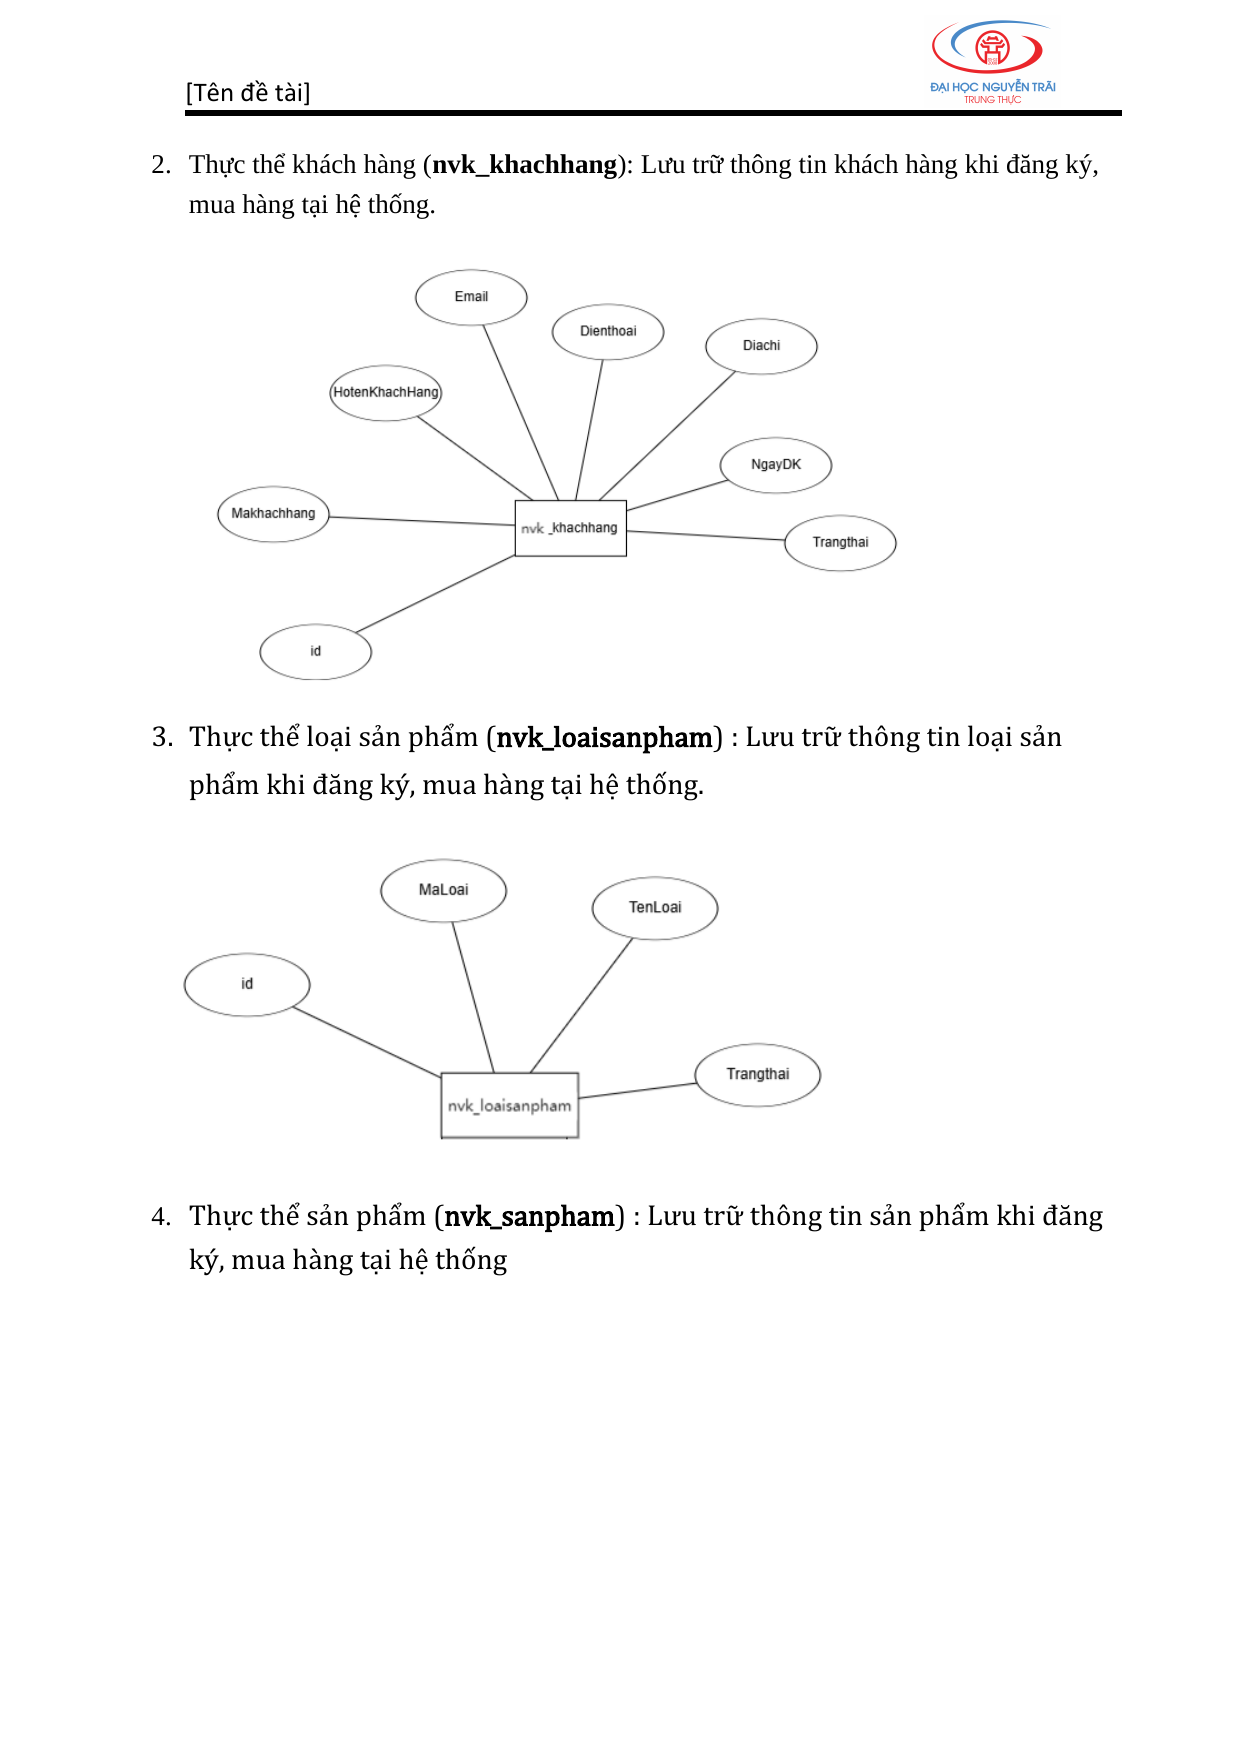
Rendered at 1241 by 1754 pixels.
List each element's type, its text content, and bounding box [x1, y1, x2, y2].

list Thực thể sản phẩm (nvk_sanpham) : Lưu trữ thông tin sản phẩm khi đăng ký, mua hàng tại hệ thống [151, 1198, 1122, 1276]
list Thực thể loại sản phẩm (nvk_loaisanpham) : Lưu trữ thông tin loại sản phẩm khi đăng ký, mua hàng tại hệ thống. [151, 719, 1122, 801]
picture [923, 15, 1062, 108]
picture [188, 241, 925, 709]
list Thực thể khách hàng (nvk_khachhang): Lưu trữ thông tin khách hàng khi đăng ký, mua hàng tại hệ thống. [151, 148, 1122, 219]
picture [151, 827, 853, 1172]
